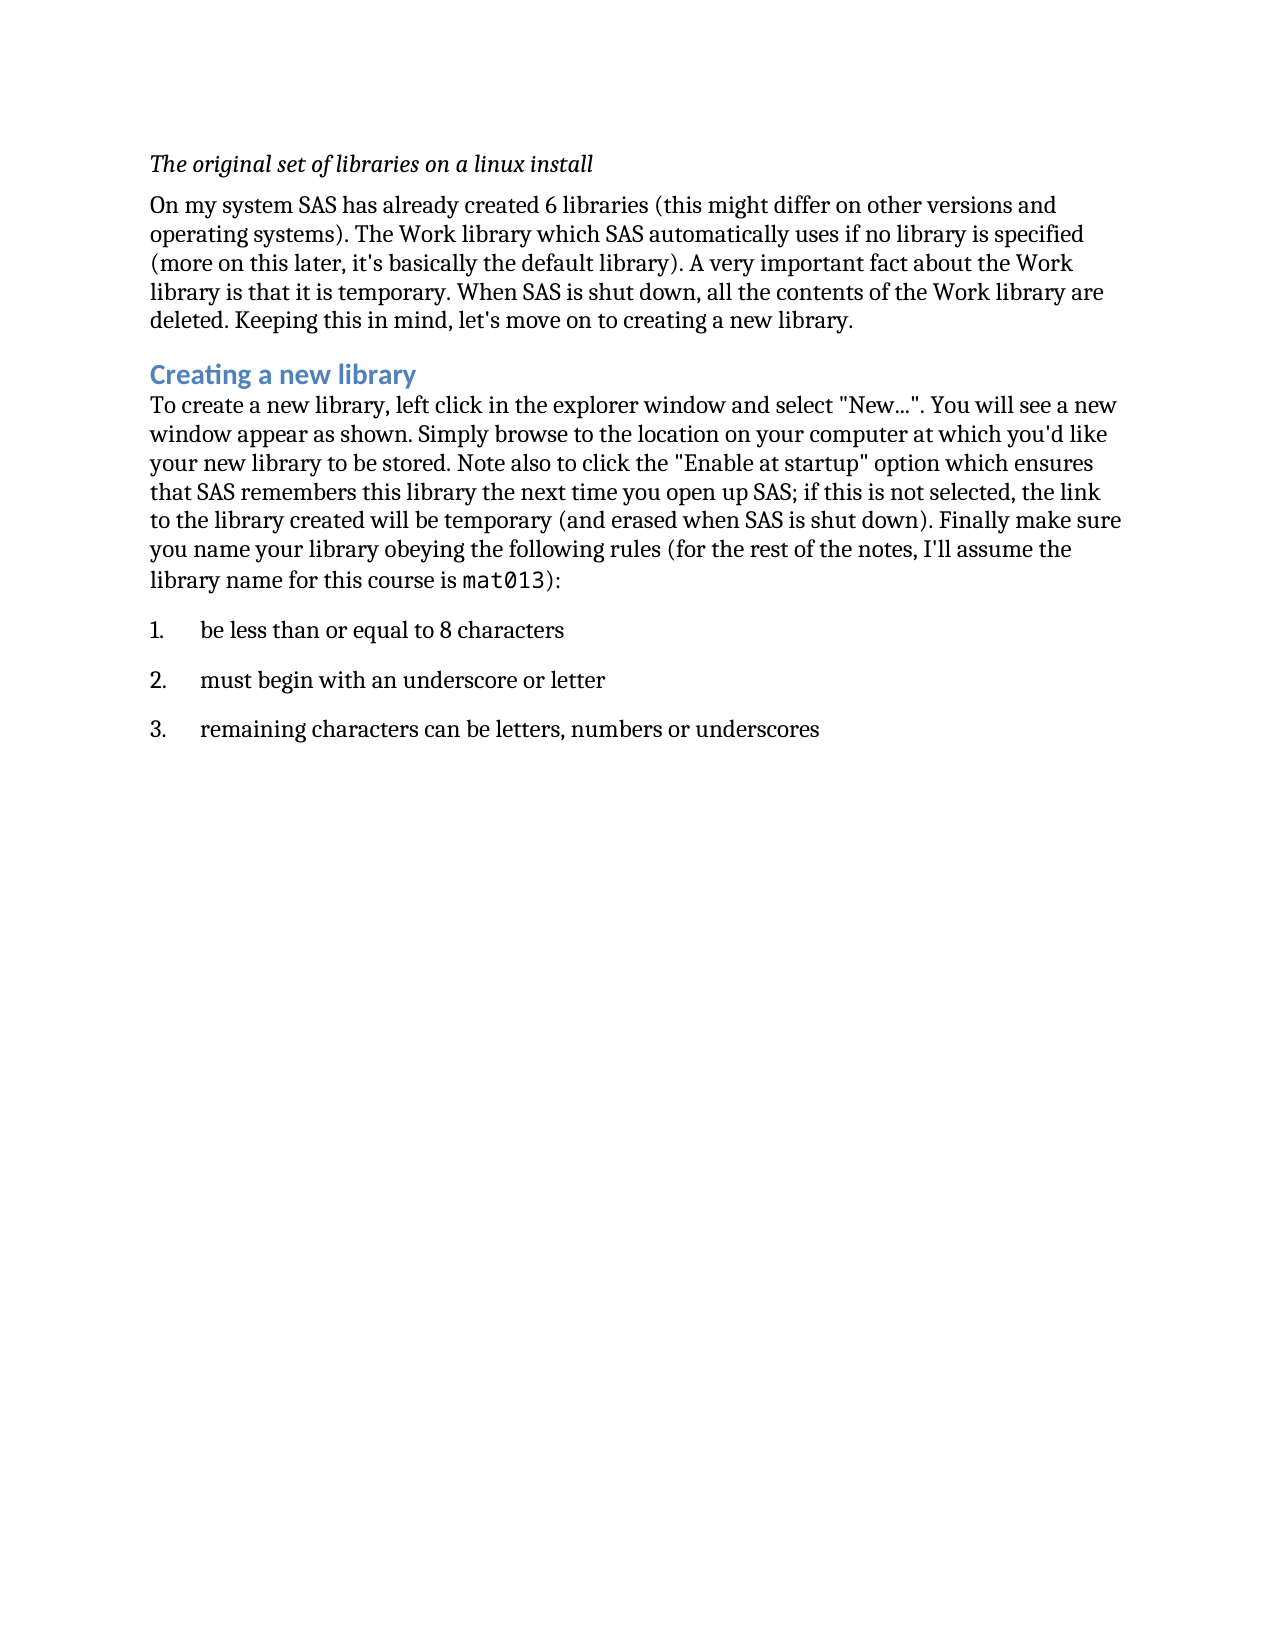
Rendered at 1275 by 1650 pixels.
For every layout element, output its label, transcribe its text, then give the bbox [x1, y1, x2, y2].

text The original set of libraries on a linux install [150, 150, 1125, 179]
text On my system SAS has already created 6 libraries (this might differ on other versions and operating systems). The Work library which SAS automatically uses if no library is specified (more on this later, it's basically the default library). A very important fact about the Work library is that it is temporary. When SAS is shut down, all the contents of the Work library are deleted. Keeping this in mind, let's move on to creating a new library. [150, 191, 1125, 335]
list be less than or equal to 8 characters [150, 616, 1125, 645]
subtitle Creating a new library [150, 356, 1125, 391]
text To create a new library, left click in the explorer window and select "New...". You will see a new window appear as shown. Simply browse to the location on your computer at which you'd like your new library to be stored. Note also to click the "Enable at startup" option which ensures that SAS remembers this library the next time you open up SAS; if this is not selected, the link to the library created will be temporary (and erased when SAS is shut down). Finally make sure you name your library obeying the following rules (for the rest of the notes, I'll assume the library name for this course is mat013): [150, 391, 1125, 595]
list remaining characters can be letters, numbers or underscores [150, 715, 1125, 744]
list must begin with an underscore or letter [150, 666, 1125, 694]
